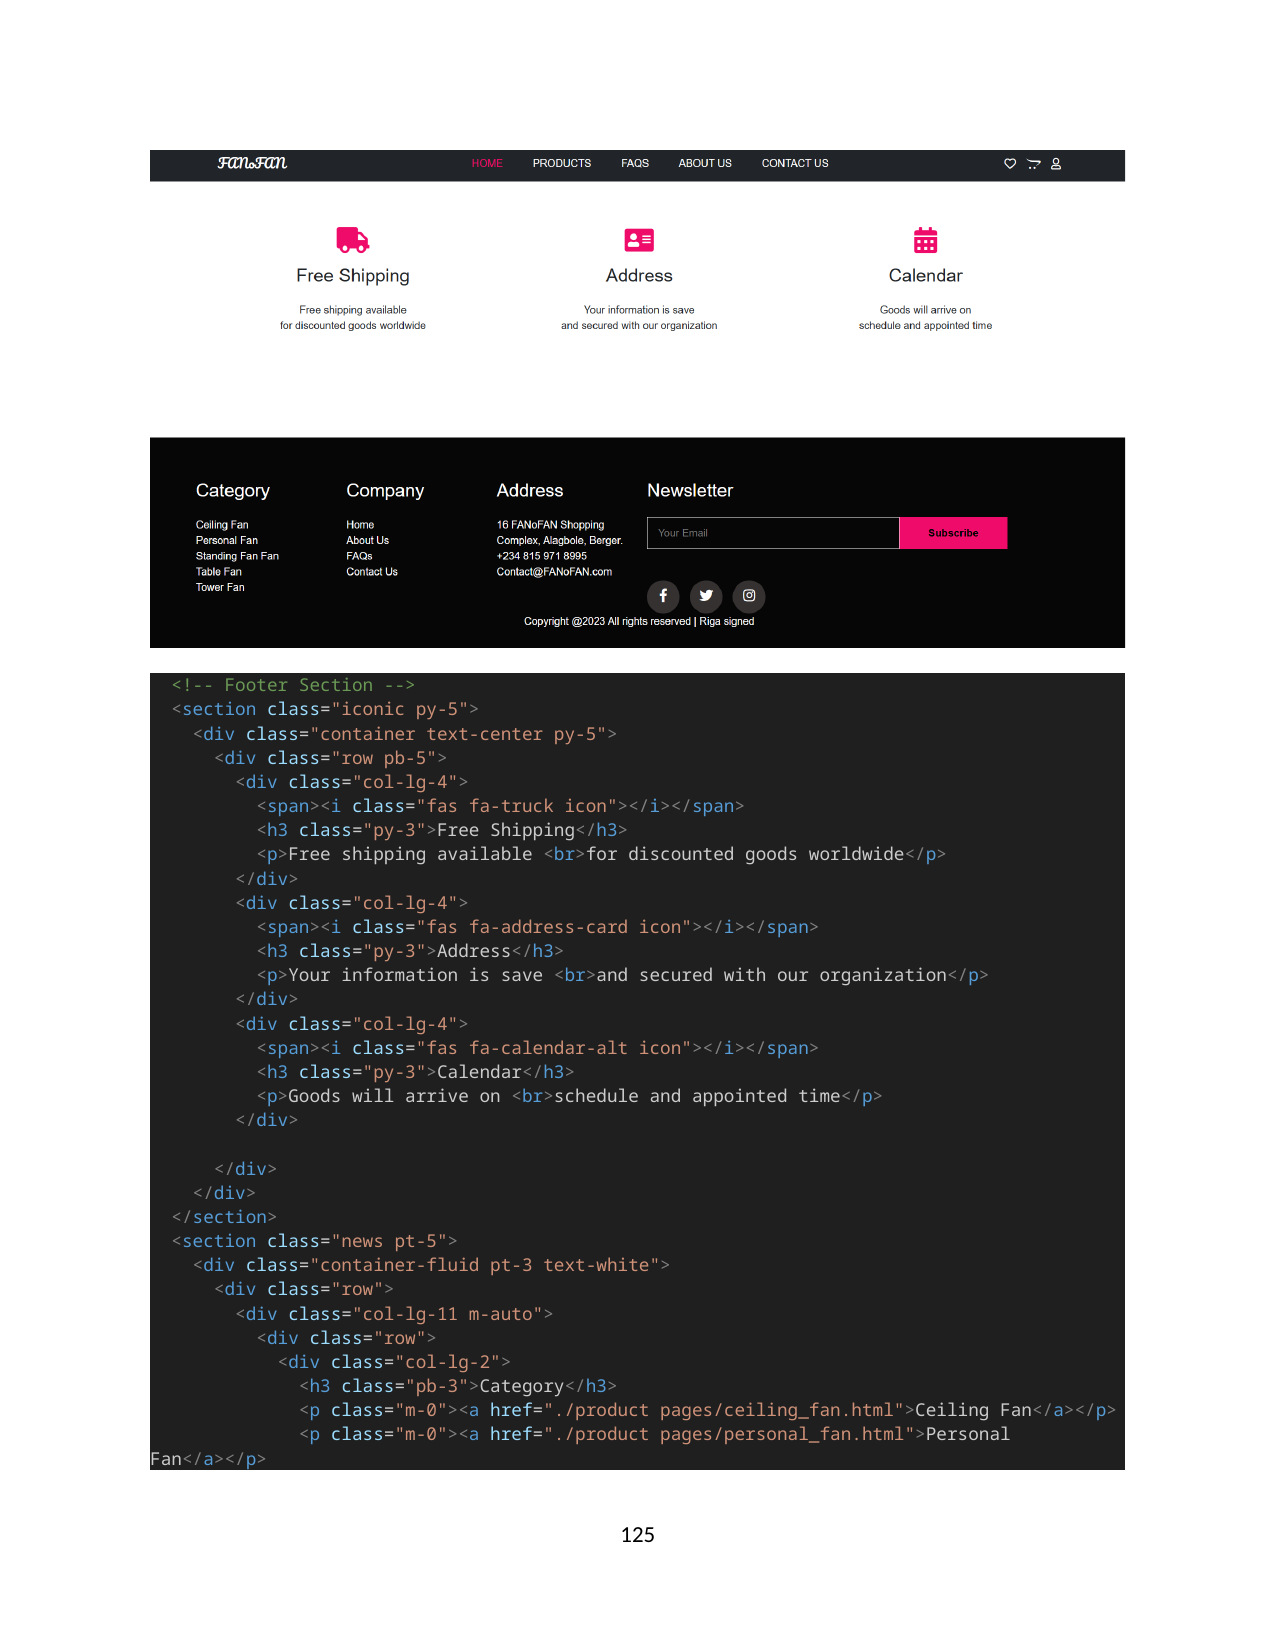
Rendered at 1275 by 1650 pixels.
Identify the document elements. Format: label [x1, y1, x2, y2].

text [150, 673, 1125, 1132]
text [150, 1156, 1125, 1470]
picture [150, 150, 1125, 648]
